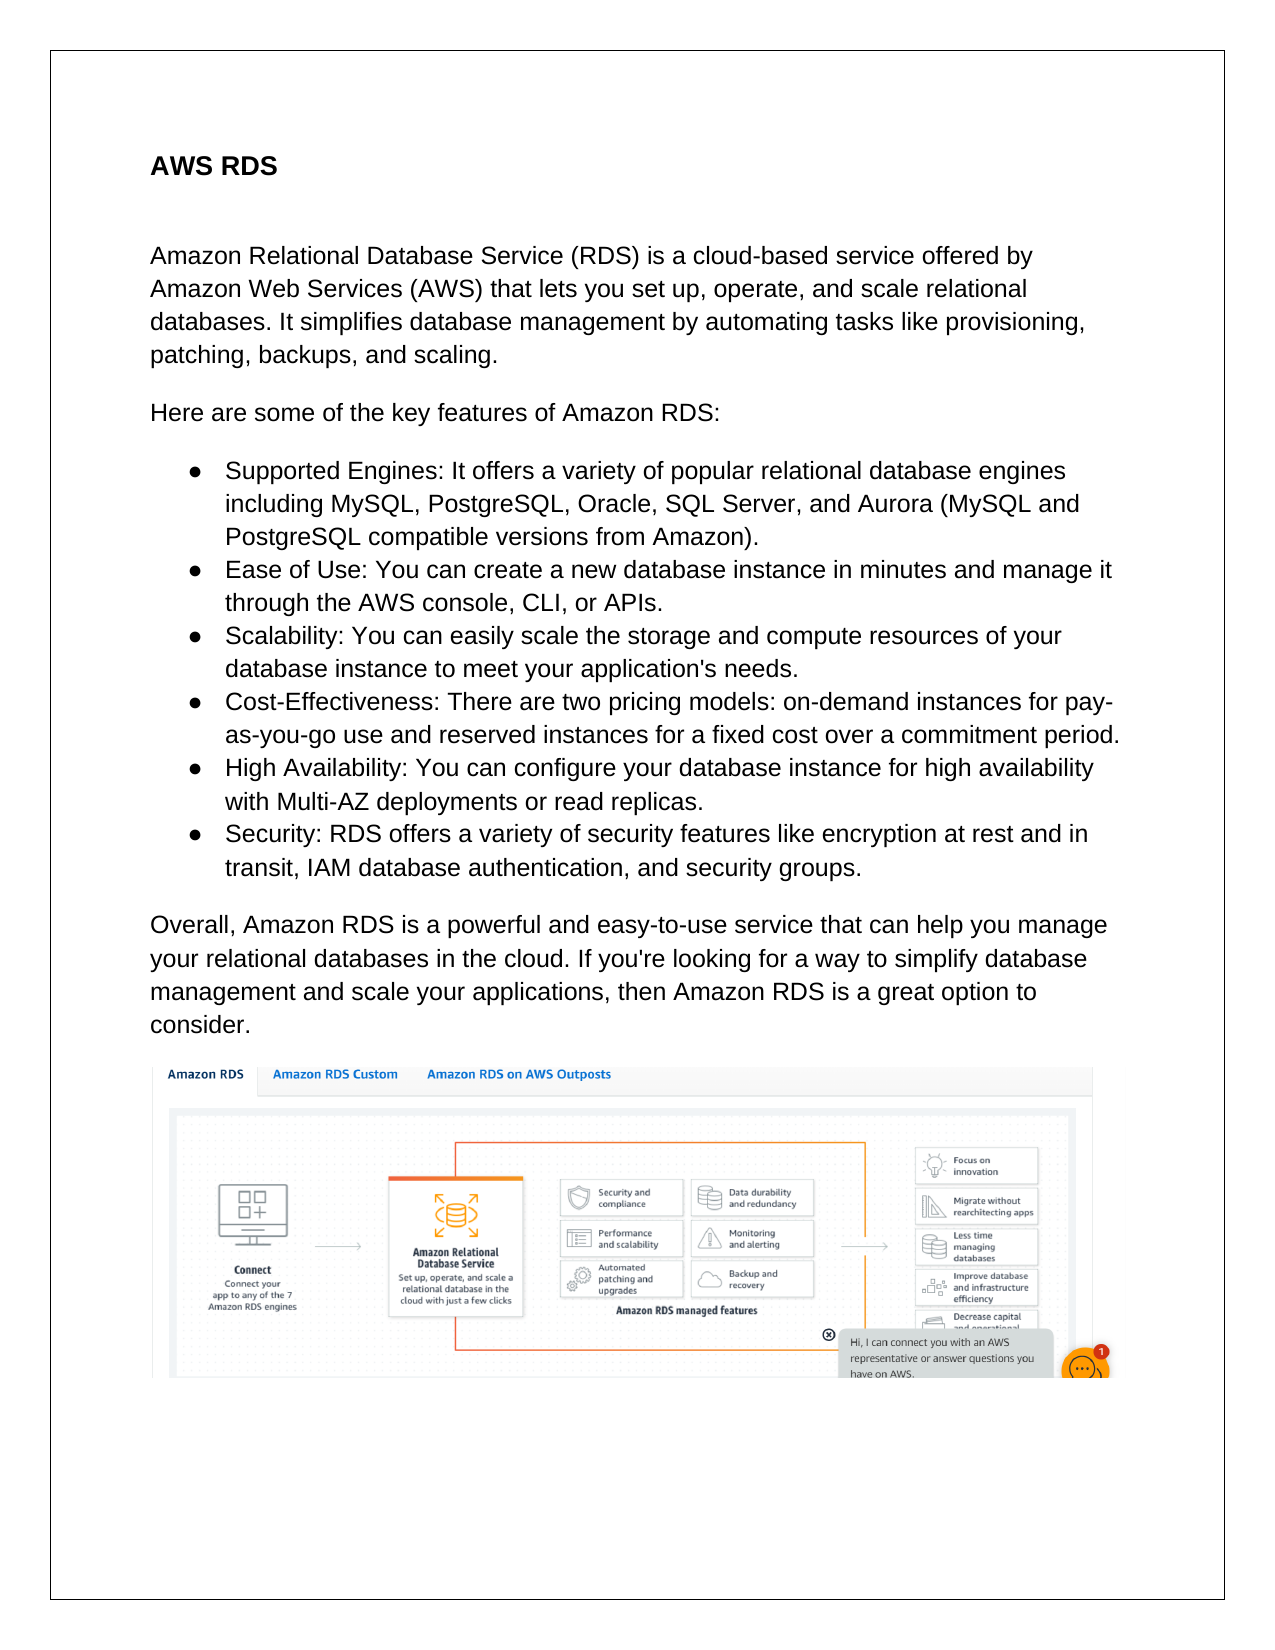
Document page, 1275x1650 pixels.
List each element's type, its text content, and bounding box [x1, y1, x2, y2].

list Scalability: You can easily scale the storage and compute resources of your database instance to meet your application's needs. [187, 621, 1125, 683]
list High Availability: You can configure your database instance for high availability with Multi-AZ deployments or read replicas. [187, 753, 1125, 815]
text AWS RDS [150, 150, 1125, 181]
list Security: RDS offers a variety of security features like encryption at rest and in transit, IAM database authentication, and security groups. [187, 819, 1125, 881]
list Supported Engines: It offers a variety of popular relational database engines including MySQL, PostgreSQL, Oracle, SQL Server, and Aurora (MySQL and PostgreSQL compatible versions from Amazon). [187, 456, 1125, 551]
list Cost-Effectiveness: There are two pricing models: on-demand instances for pay-as-you-go use and reserved instances for a fixed cost over a commitment period. [187, 687, 1125, 749]
text Amazon Relational Database Service (RDS) is a cloud-based service offered by Amazon Web Services (AWS) that lets you set up, operate, and scale relational databases. It simplifies database management by automating tasks like provisioning, patching, backups, and scaling. [150, 241, 1125, 369]
text Overall, Amazon RDS is a powerful and easy-to-use service that can help you manage your relational databases in the cloud. If you're looking for a way to simplify database management and scale your applications, then Amazon RDS is a great option to consider. [150, 911, 1125, 1038]
list Ease of Use: You can create a new database instance in minutes and manage it through the AWS console, CLI, or APIs. [187, 555, 1125, 617]
picture [150, 1067, 1125, 1378]
text Here are some of the key features of Amazon RDS: [150, 398, 1125, 427]
